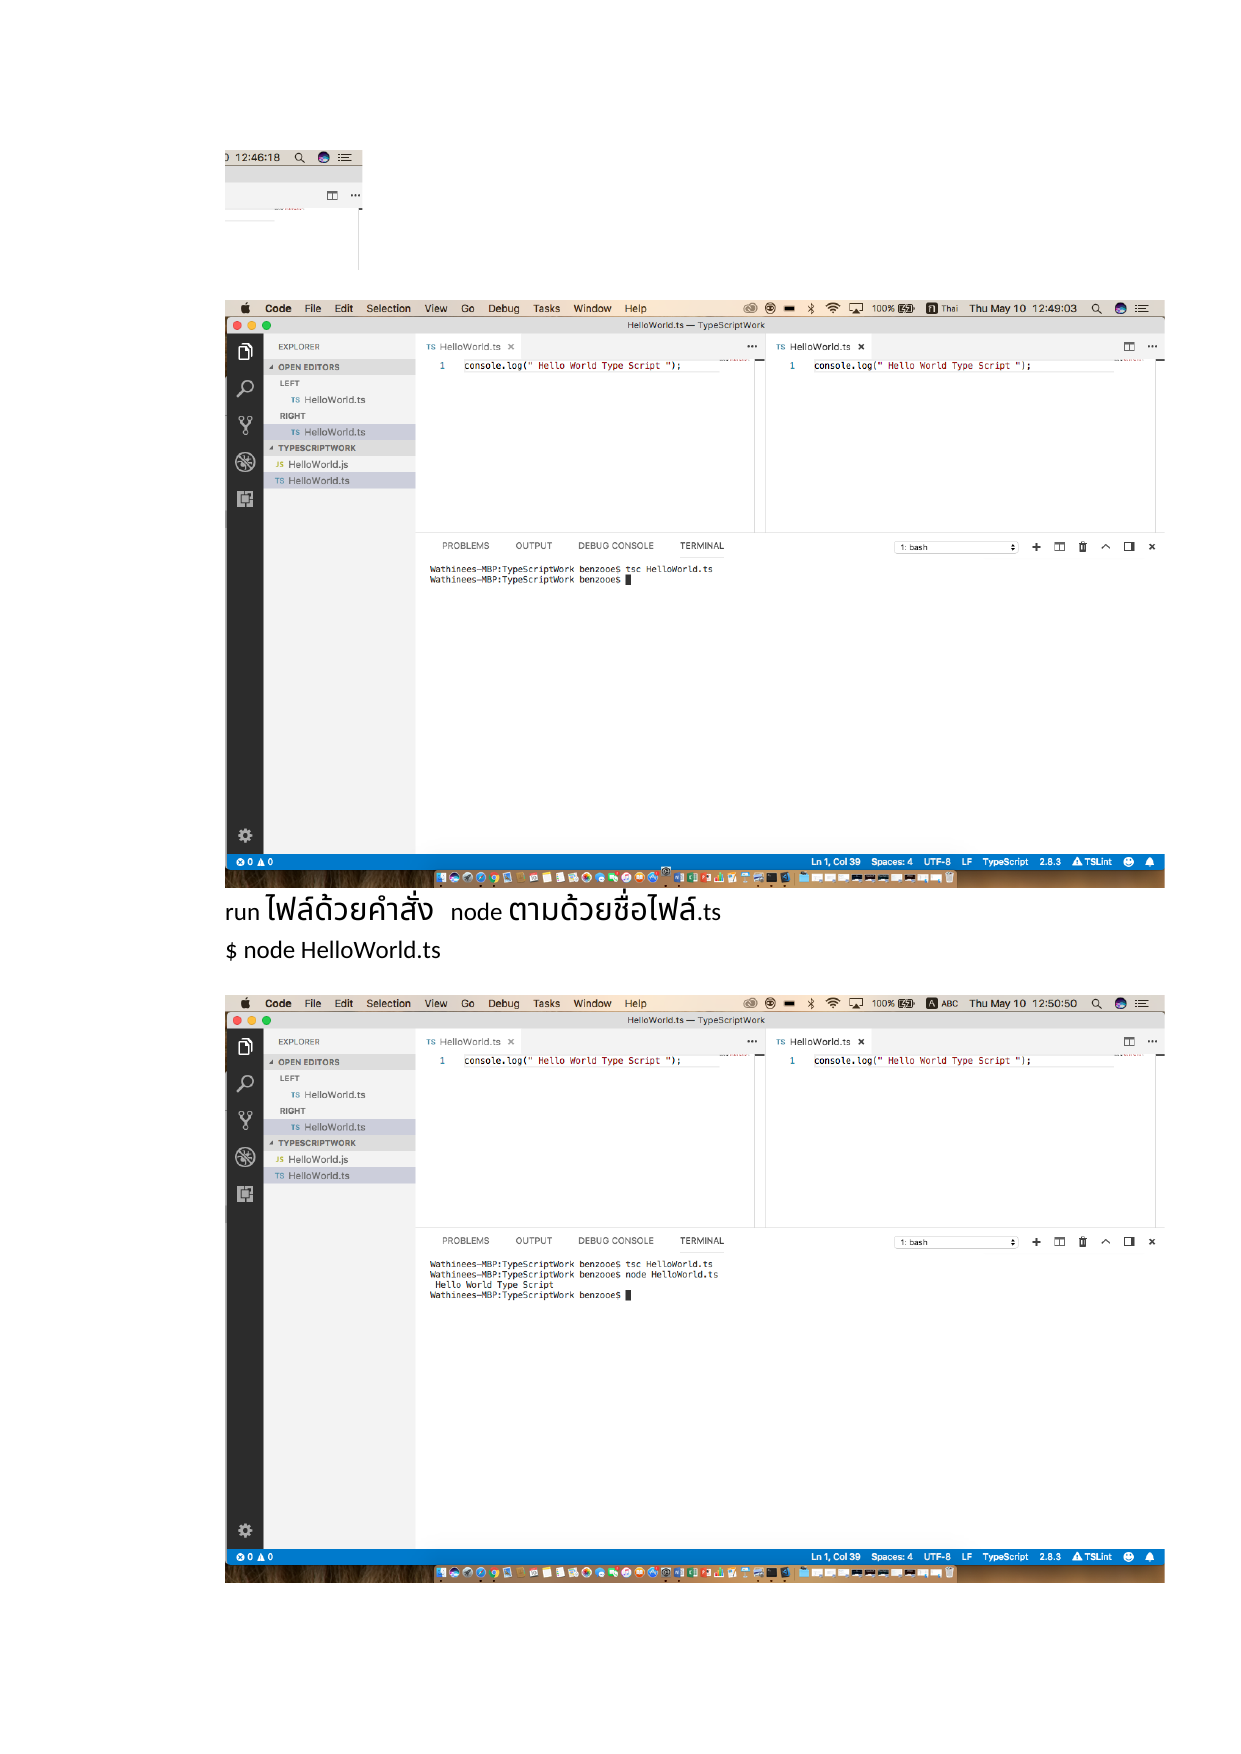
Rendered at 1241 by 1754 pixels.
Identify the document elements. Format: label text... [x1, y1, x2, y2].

picture [225, 300, 1165, 888]
list run ไฟล์ด้วยคำสั่ง node ตามด้วยชื่อไฟล์.ts [225, 888, 1090, 935]
picture [225, 150, 363, 270]
list $ node HelloWorld.ts [225, 935, 1090, 965]
picture [225, 995, 1165, 1583]
